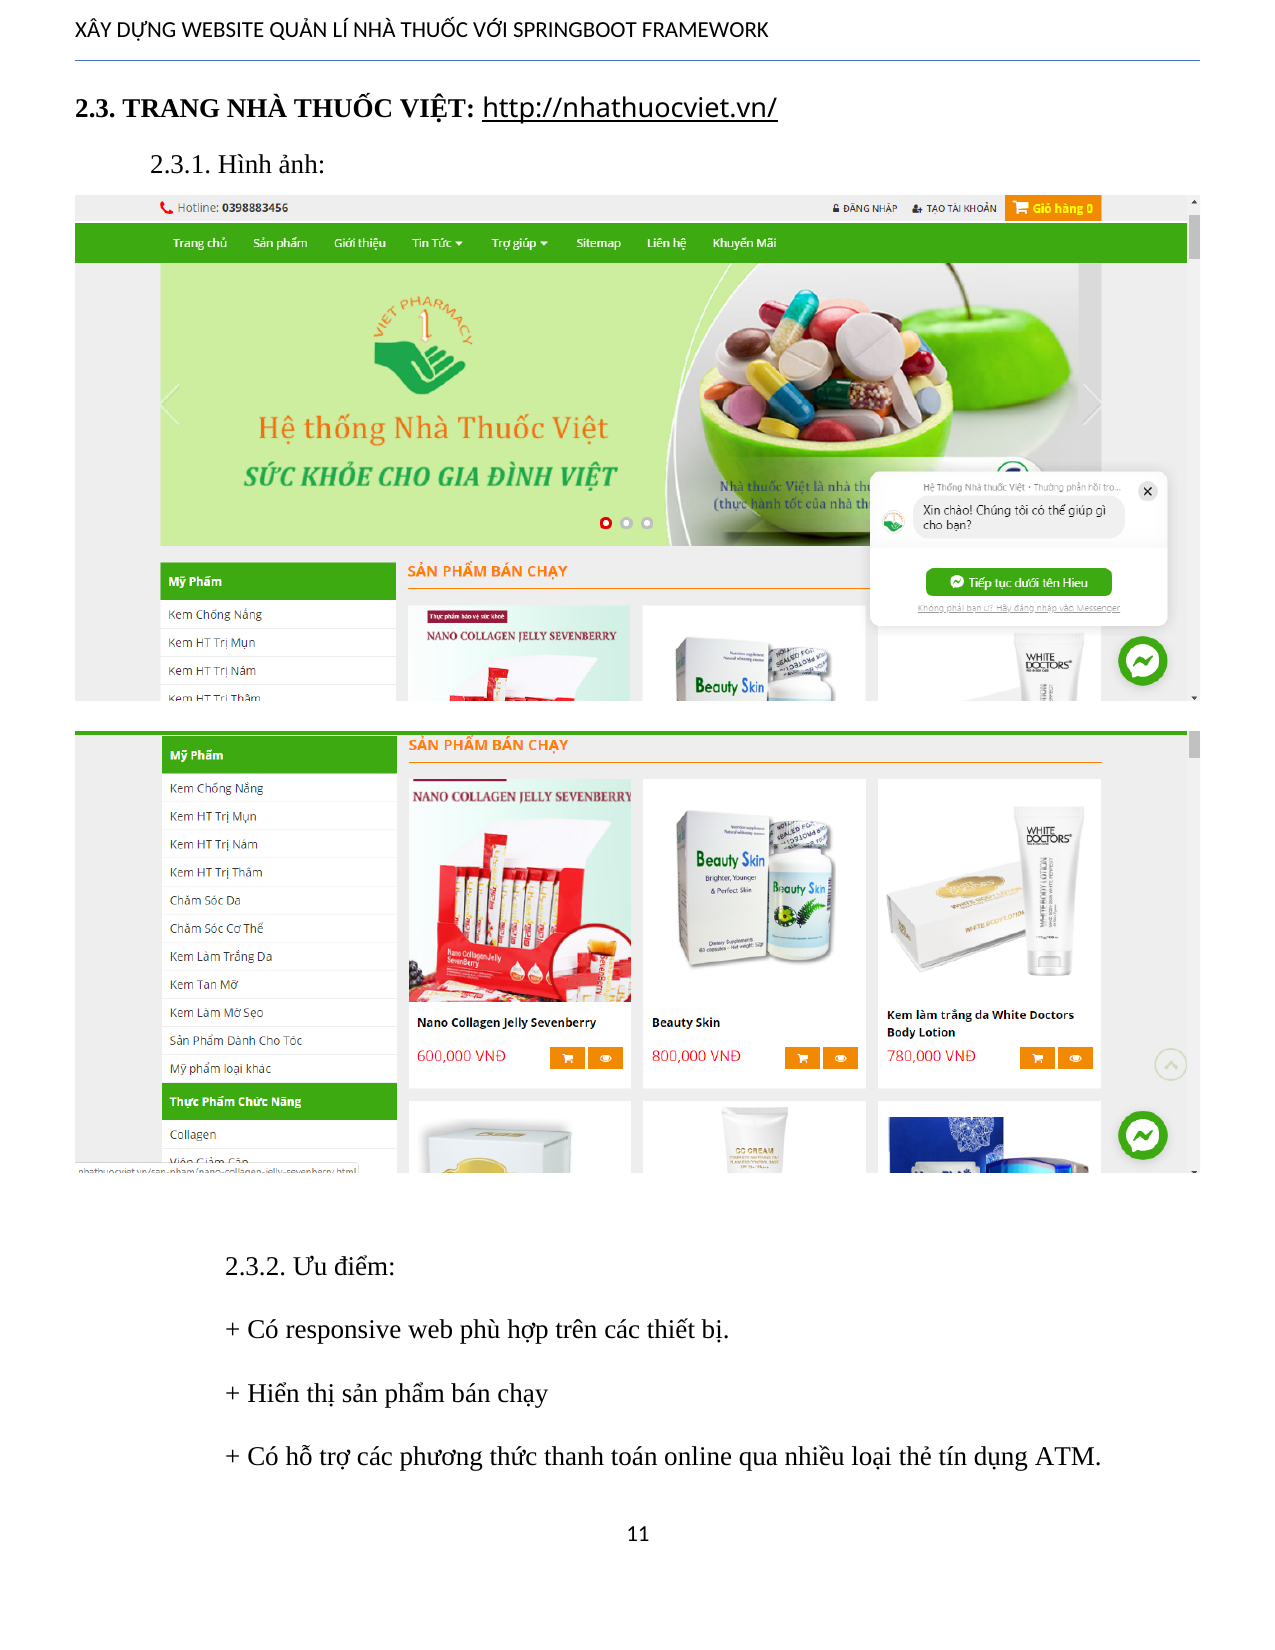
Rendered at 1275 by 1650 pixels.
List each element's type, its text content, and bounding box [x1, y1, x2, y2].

text 2.3.2. Ưu điểm: [150, 1250, 1200, 1281]
subtitle 2.3.1. Hình ảnh: [75, 148, 1200, 179]
subtitle 2.3. TRANG NHÀ THUỐC VIỆT: http://nhathuocviet.vn/ [75, 89, 1200, 126]
text + Có responsive web phù hợp trên các thiết bị. [75, 1313, 1200, 1344]
picture [75, 195, 1200, 701]
text + Có hỗ trợ các phương thức thanh toán online qua nhiều loại thẻ tín dụng ATM. [75, 1440, 1200, 1471]
picture [75, 731, 1200, 1173]
text + Hiển thị sản phẩm bán chạy [75, 1377, 1200, 1408]
